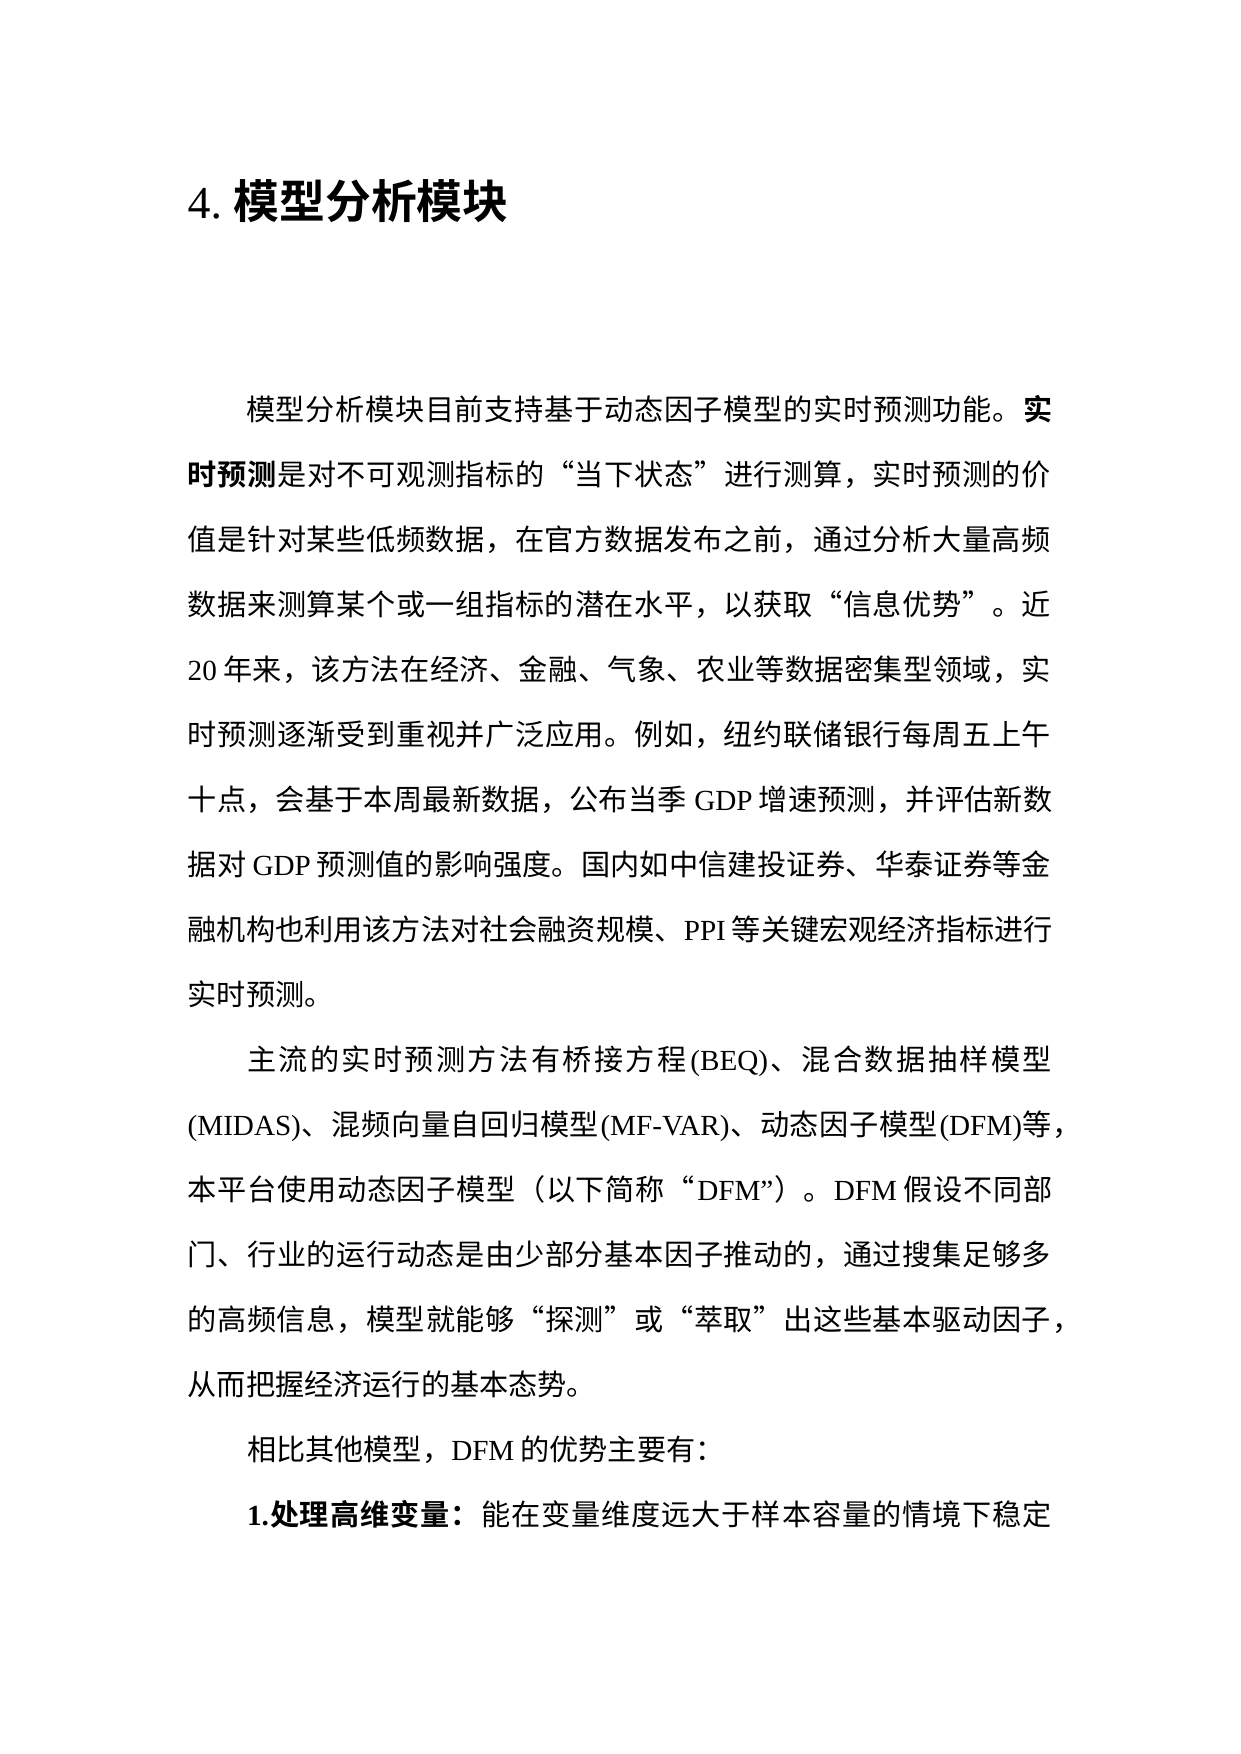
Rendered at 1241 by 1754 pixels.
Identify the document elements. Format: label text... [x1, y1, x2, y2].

text 模型分析模块目前支持基于动态因子模型的实时预测功能。实时预测是对不可观测指标的“当下状态”进行测算，实时预测的价值是针对某些低频数据，在官方数据发布之前，通过分析大量高频数据来测算某个或一组指标的潜在水平，以获取“信息优势”。近20年来，该方法在经济、金融、气象、农业等数据密集型领域，实时预测逐渐受到重视并广泛应用。例如，纽约联储银行每周五上午十点，会基于本周最新数据，公布当季GDP增速预测，并评估新数据对GDP预测值的影响强度。国内如中信建投证券、华泰证券等金融机构也利用该方法对社会融资规模、PPI等关键宏观经济指标进行实时预测。 [187, 375, 1053, 1025]
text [187, 1480, 1053, 1545]
text 主流的实时预测方法有桥接方程(BEQ)、混合数据抽样模型(MIDAS)、混频向量自回归模型(MF-VAR)、动态因子模型(DFM)等，本平台使用动态因子模型（以下简称“DFM”）。DFM假设不同部门、行业的运行动态是由少部分基本因子推动的，通过搜集足够多的高频信息，模型就能够“探测”或“萃取”出这些基本驱动因子，从而把握经济运行的基本态势。 [187, 1025, 1053, 1415]
subtitle 4. 模型分析模块 [187, 150, 1053, 247]
text 相比其他模型，DFM的优势主要有： [187, 1415, 1053, 1480]
